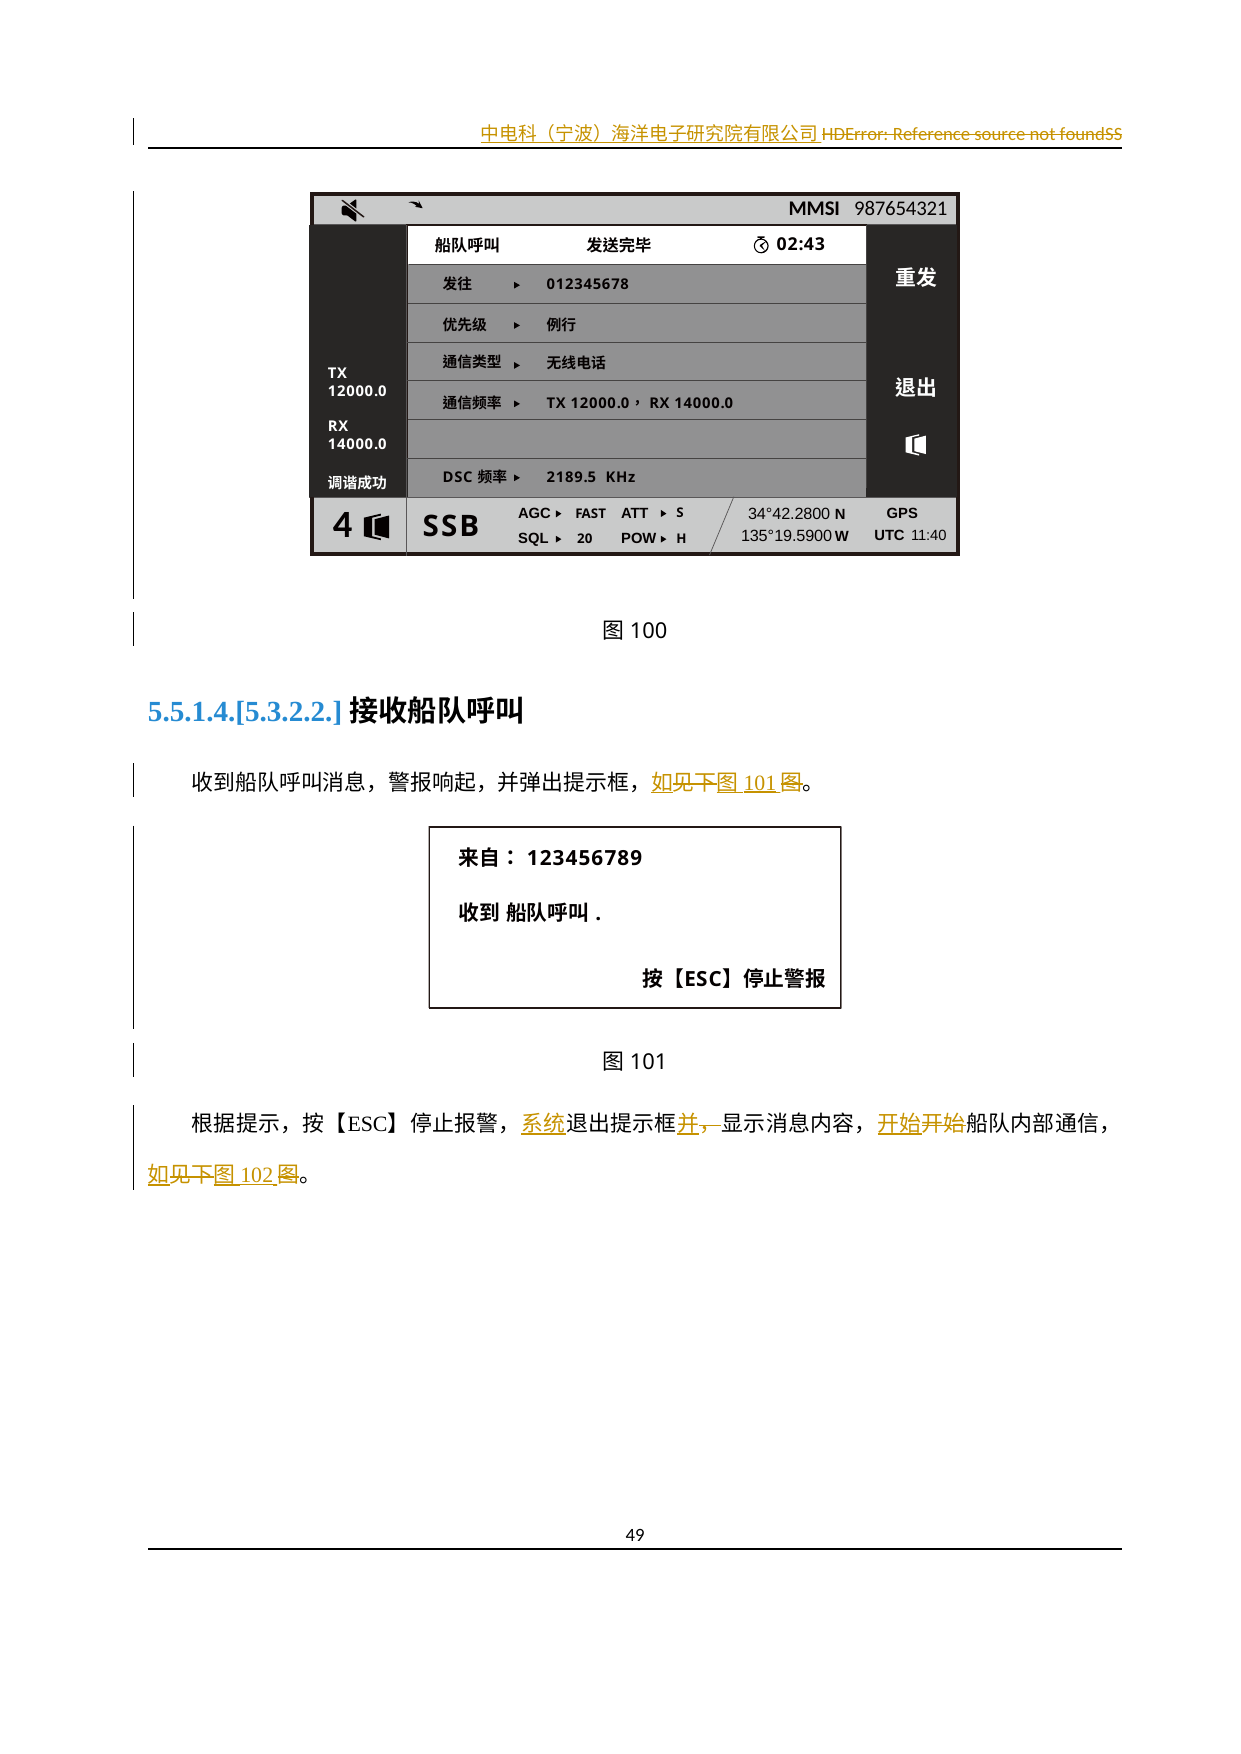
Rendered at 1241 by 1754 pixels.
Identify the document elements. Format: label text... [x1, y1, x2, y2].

text 收到船队呼叫消息，警报响起，并弹出提示框，。 [148, 763, 1122, 797]
subtitle 接收船队呼叫 [148, 674, 1122, 742]
text 根据提示，按【ESC】停止报警，退出提示框显示消息内容，船队内部通信，。 [148, 1105, 1122, 1190]
